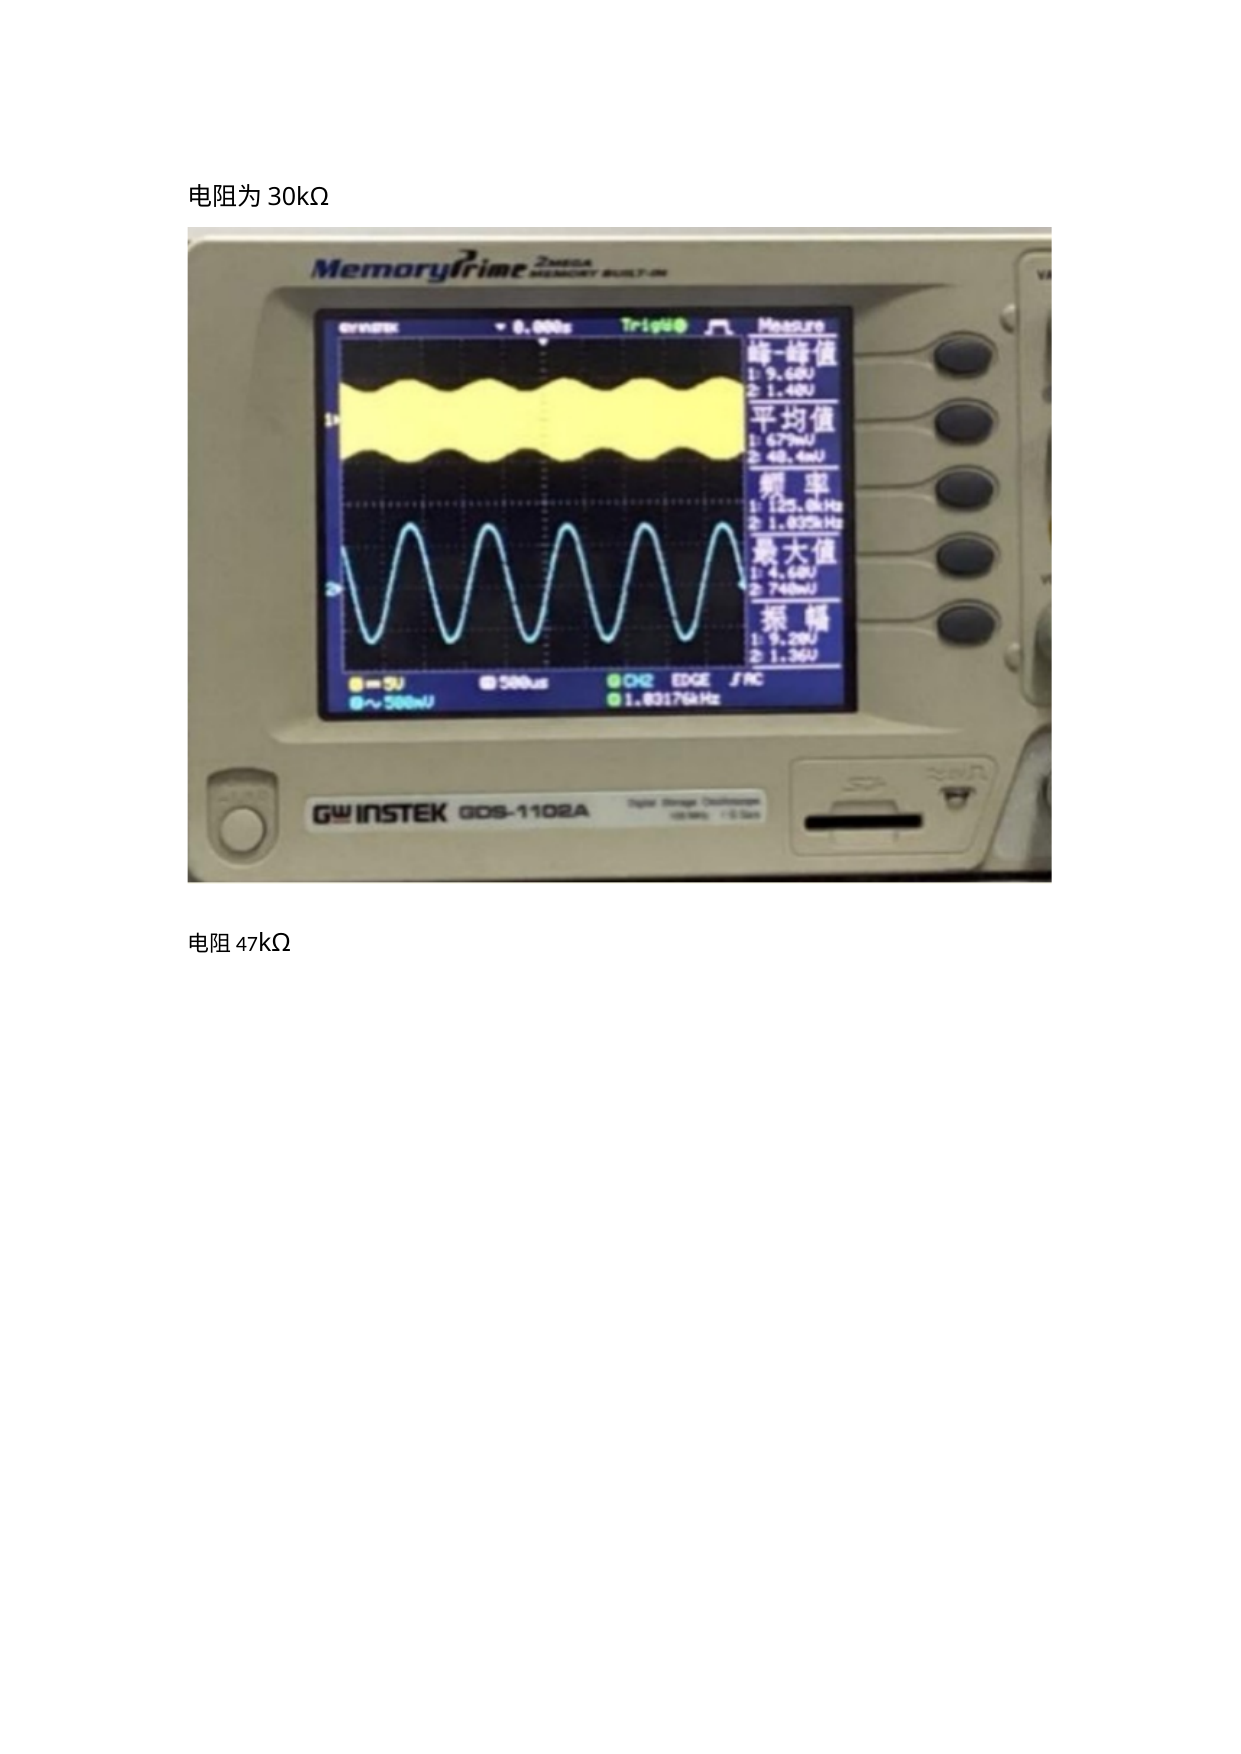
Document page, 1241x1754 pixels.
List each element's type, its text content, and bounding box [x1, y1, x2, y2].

picture [187, 227, 1052, 884]
list 电阻为30kΩ [187, 162, 1053, 227]
list 电阻47kΩ [187, 909, 1053, 974]
